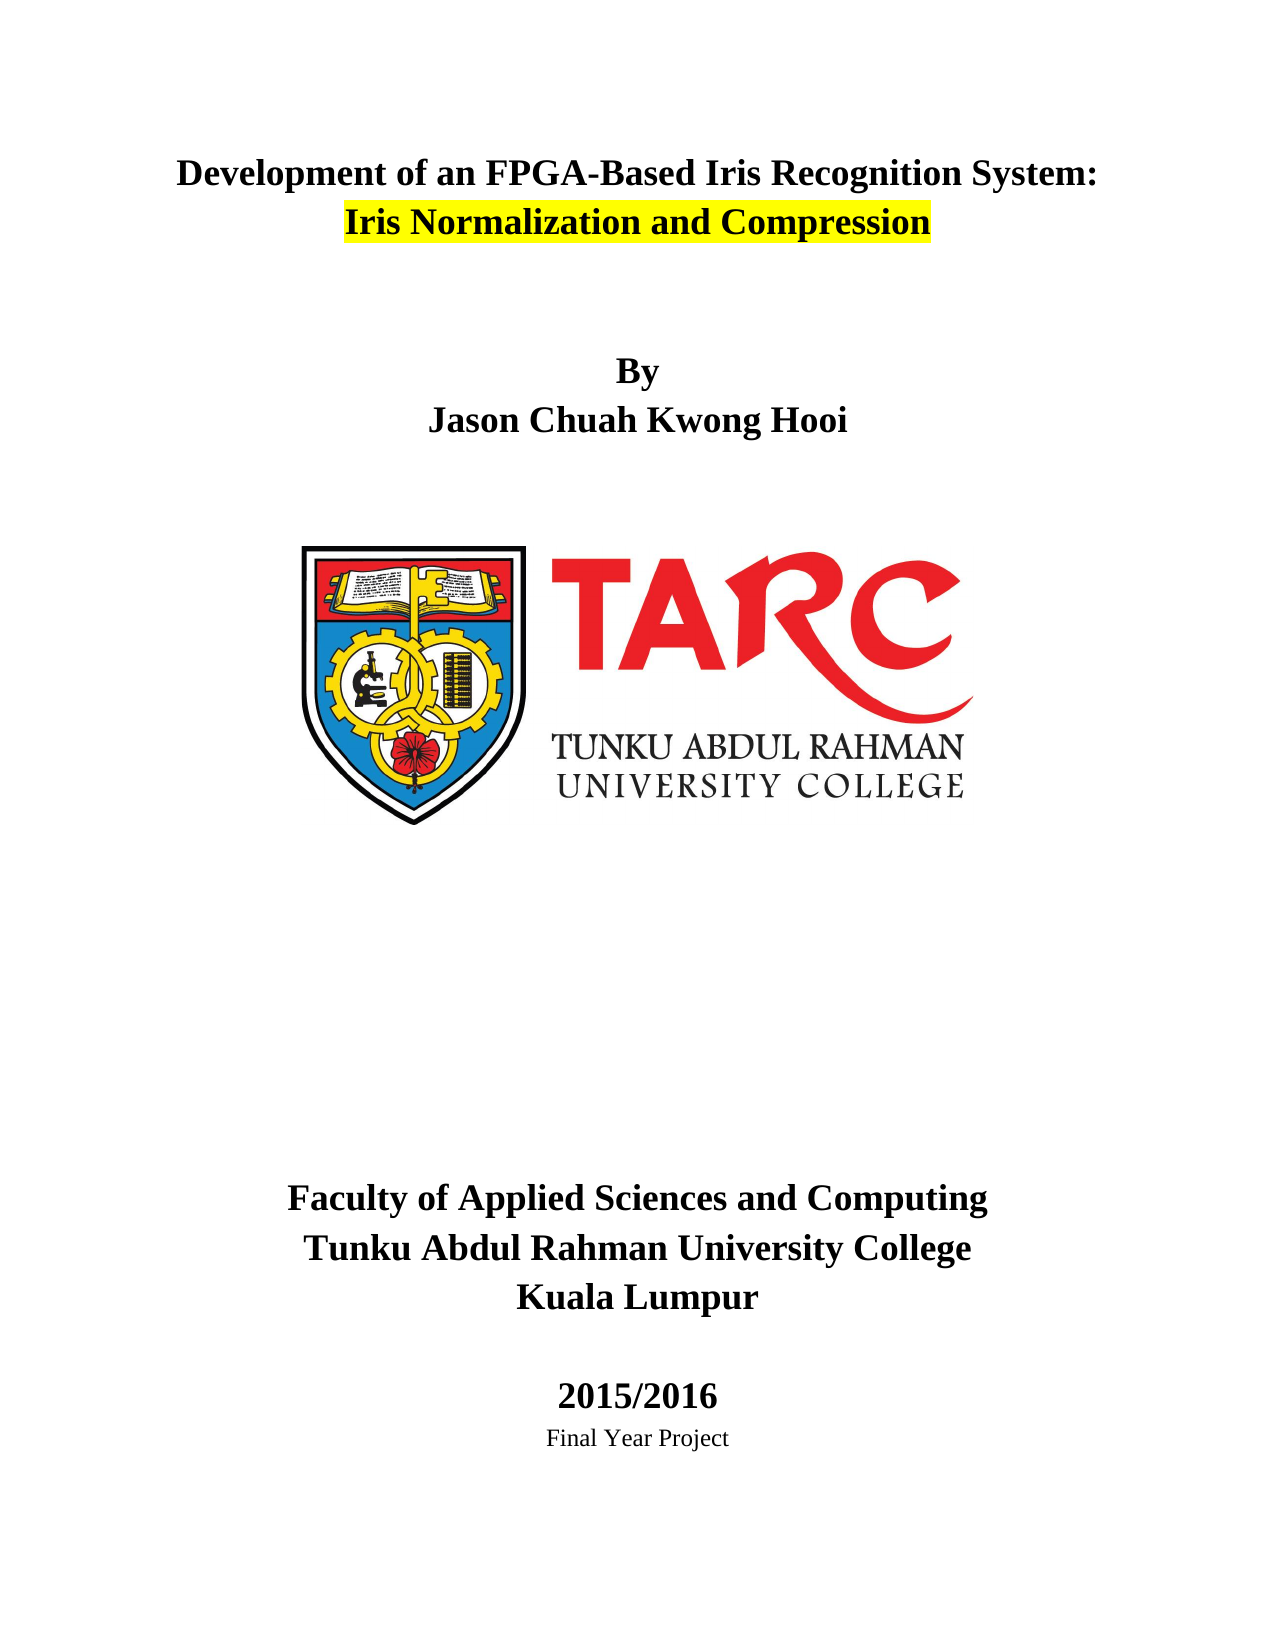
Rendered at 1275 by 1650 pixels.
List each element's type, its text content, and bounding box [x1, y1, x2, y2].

text 2015/2016 [150, 1374, 1125, 1417]
picture [301, 546, 974, 825]
text Final Year Project [150, 1423, 1125, 1452]
text By [150, 348, 1125, 391]
text Iris Normalization and Compression [150, 199, 1125, 243]
text Faculty of Applied Sciences and Computing [150, 1176, 1125, 1219]
text Jason Chuah Kwong Hooi [150, 398, 1125, 441]
text Tunku Abdul Rahman University College [150, 1225, 1125, 1268]
text Kuala Lumpur [150, 1275, 1125, 1318]
text Development of an FPGA-Based Iris Recognition System: [150, 150, 1125, 193]
